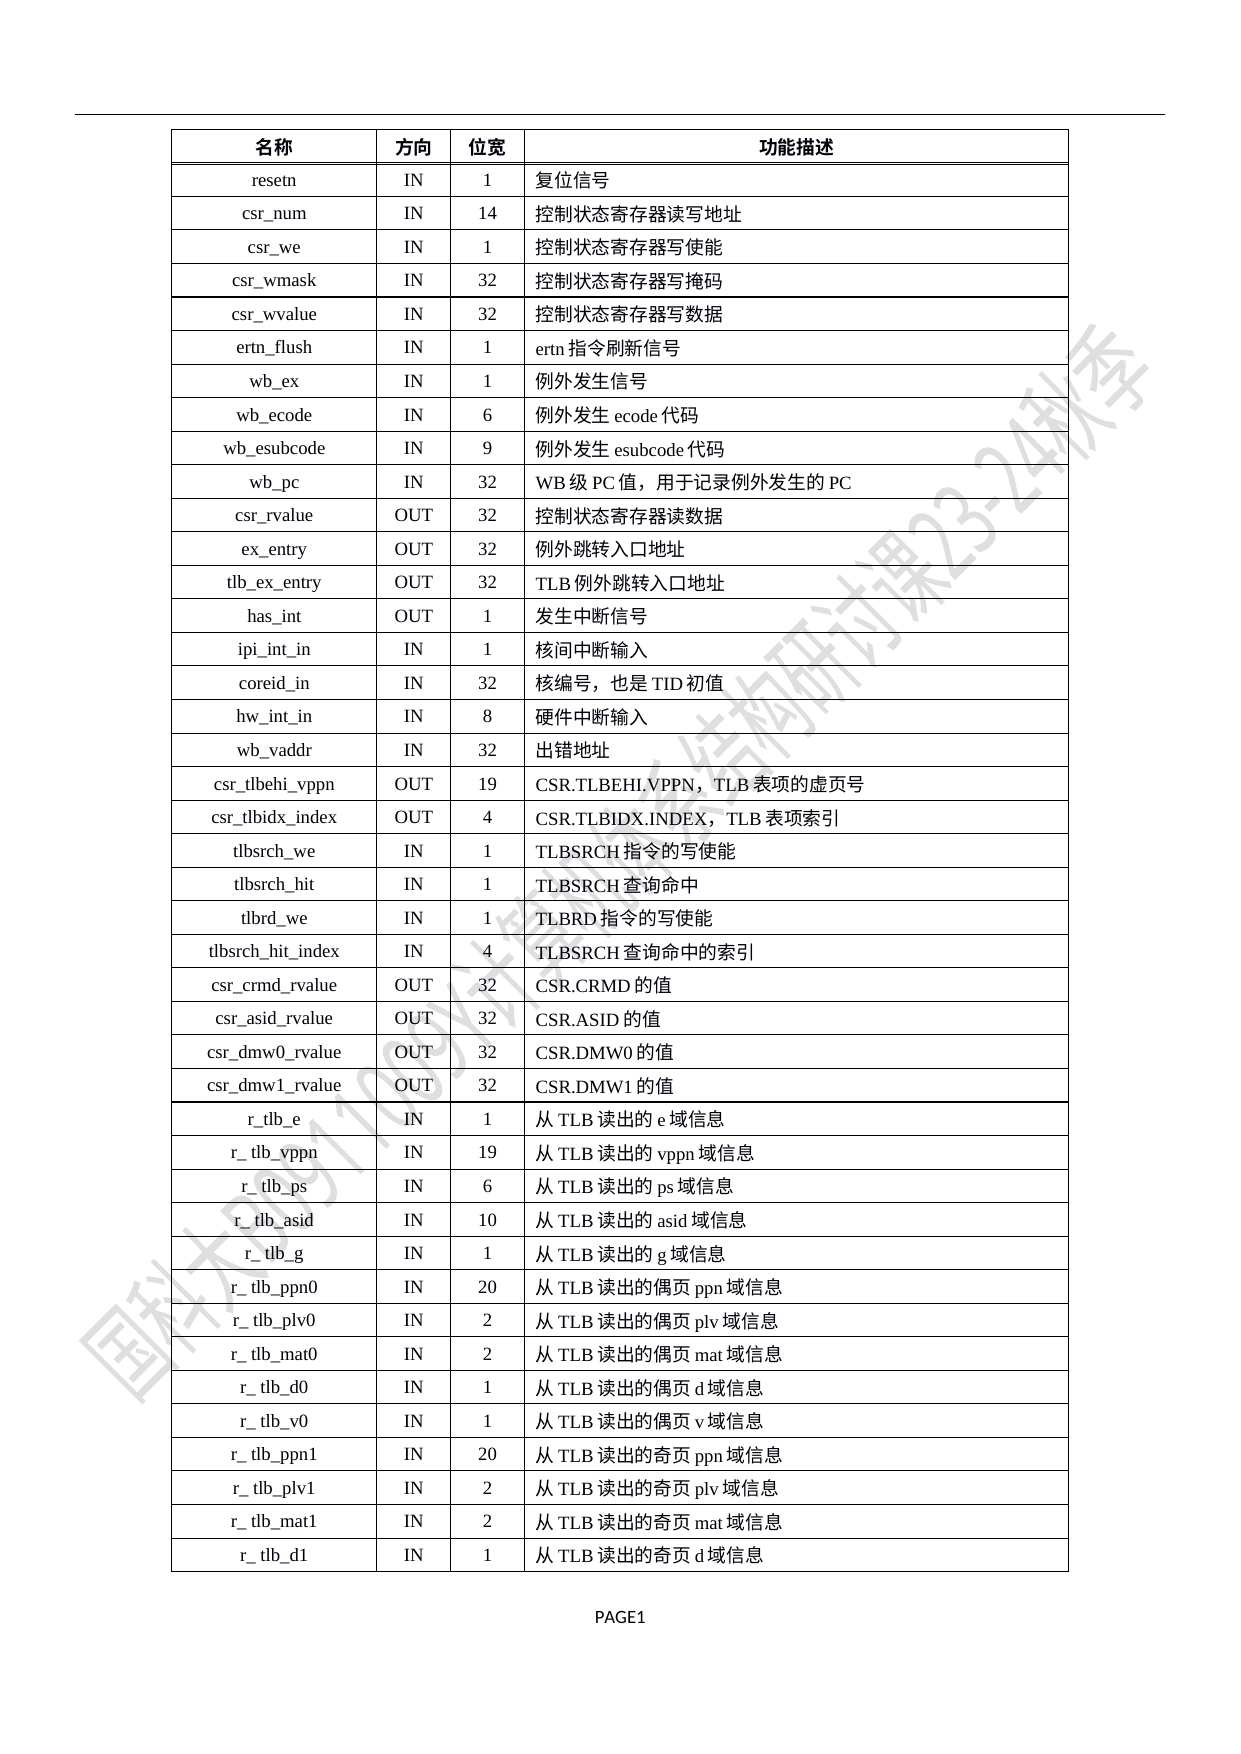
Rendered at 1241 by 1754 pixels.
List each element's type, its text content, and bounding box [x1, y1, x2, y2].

table_cell TLBRD指令的写使能 [525, 901, 1068, 934]
table_cell 1 [451, 1371, 524, 1403]
table_cell csr_wvalue [172, 298, 376, 330]
table_cell csr_rvalue [172, 499, 376, 531]
table_cell csr_dmw0_rvalue [172, 1035, 376, 1068]
table_cell 从TLB读出的奇页ppn域信息 [525, 1438, 1068, 1470]
table_cell 1 [451, 901, 524, 934]
table_cell IN [377, 901, 450, 934]
table_cell 1 [451, 230, 524, 263]
table_cell IN [377, 1539, 450, 1571]
table_cell OUT [377, 599, 450, 632]
table_cell 从TLB读出的偶页ppn域信息 [525, 1270, 1068, 1303]
table_cell csr_tlbehi_vppn [172, 767, 376, 799]
table_cell IN [377, 1438, 450, 1470]
table_cell tlbsrch_hit_index [172, 935, 376, 967]
table_cell 32 [451, 968, 524, 1001]
table_cell 1 [451, 868, 524, 900]
table_cell 32 [451, 264, 524, 296]
table_cell tlbsrch_we [172, 834, 376, 867]
table_cell 发生中断信号 [525, 599, 1068, 632]
table_cell 1 [451, 1539, 524, 1571]
table_cell csr_tlbidx_index [172, 801, 376, 833]
table_header 功能描述 [525, 130, 1068, 162]
table_cell IN [377, 432, 450, 464]
table_cell 32 [451, 298, 524, 330]
table_cell csr_num [172, 197, 376, 229]
table_cell WB级PC值，用于记录例外发生的PC [525, 465, 1068, 498]
table_header 位宽 [451, 130, 524, 162]
table_cell CSR.CRMD的值 [525, 968, 1068, 1001]
table_cell 2 [451, 1337, 524, 1370]
table_cell 32 [451, 499, 524, 531]
table_cell CSR.ASID的值 [525, 1002, 1068, 1034]
table_cell IN [377, 700, 450, 732]
table_cell 从TLB读出的奇页plv域信息 [525, 1471, 1068, 1504]
table_cell 从TLB读出的ps域信息 [525, 1170, 1068, 1202]
table_cell r_ tlb_ppn1 [172, 1438, 376, 1470]
table_cell 4 [451, 935, 524, 967]
table_cell 14 [451, 197, 524, 229]
table_cell IN [377, 298, 450, 330]
table_cell r_ tlb_mat0 [172, 1337, 376, 1370]
table_cell 2 [451, 1471, 524, 1504]
table_cell 控制状态寄存器读数据 [525, 499, 1068, 531]
table_cell IN [377, 834, 450, 867]
table_cell OUT [377, 499, 450, 531]
table_cell IN [377, 1103, 450, 1135]
table_cell 控制状态寄存器写掩码 [525, 264, 1068, 296]
table_cell OUT [377, 532, 450, 565]
table_cell OUT [377, 566, 450, 598]
table_cell 2 [451, 1304, 524, 1336]
table_cell IN [377, 465, 450, 498]
table_cell 6 [451, 1170, 524, 1202]
table_cell IN [377, 666, 450, 699]
table_cell TLB例外跳转入口地址 [525, 566, 1068, 598]
table_cell IN [377, 1404, 450, 1437]
table_cell 1 [451, 633, 524, 665]
table_cell tlbrd_we [172, 901, 376, 934]
table_cell 从TLB读出的奇页d域信息 [525, 1539, 1068, 1571]
table_cell 核编号，也是TID初值 [525, 666, 1068, 699]
table_cell csr_wmask [172, 264, 376, 296]
table_cell 10 [451, 1203, 524, 1236]
table_cell 32 [451, 1035, 524, 1068]
table_cell ex_entry [172, 532, 376, 565]
table_cell CSR.TLBIDX.INDEX，TLB表项索引 [525, 801, 1068, 833]
table_cell IN [377, 331, 450, 363]
table_cell IN [377, 1203, 450, 1236]
table_cell r_ tlb_plv1 [172, 1471, 376, 1504]
table_cell 从TLB读出的g域信息 [525, 1237, 1068, 1269]
table_cell 控制状态寄存器读写地址 [525, 197, 1068, 229]
table_cell 32 [451, 734, 524, 766]
table_cell IN [377, 1471, 450, 1504]
table_cell 例外发生ecode代码 [525, 398, 1068, 431]
table_cell r_ tlb_ppn0 [172, 1270, 376, 1303]
table_cell IN [377, 1505, 450, 1537]
table_cell IN [377, 165, 450, 196]
table_cell 32 [451, 566, 524, 598]
table_cell 9 [451, 432, 524, 464]
table_cell resetn [172, 165, 376, 196]
table_cell 2 [451, 1505, 524, 1537]
table_cell 32 [451, 666, 524, 699]
table_cell 4 [451, 801, 524, 833]
table_cell OUT [377, 1069, 450, 1101]
table_cell tlb_ex_entry [172, 566, 376, 598]
table_cell 从TLB读出的偶页v域信息 [525, 1404, 1068, 1437]
table_cell IN [377, 935, 450, 967]
table_cell r_ tlb_d1 [172, 1539, 376, 1571]
table_cell tlbsrch_hit [172, 868, 376, 900]
table_cell TLBSRCH查询命中 [525, 868, 1068, 900]
table_cell IN [377, 264, 450, 296]
table_cell TLBSRCH指令的写使能 [525, 834, 1068, 867]
table_cell csr_we [172, 230, 376, 263]
table_cell 32 [451, 1002, 524, 1034]
table_cell r_ tlb_d0 [172, 1371, 376, 1403]
table_cell 1 [451, 1103, 524, 1135]
table_cell 从TLB读出的偶页plv域信息 [525, 1304, 1068, 1336]
table_cell 1 [451, 834, 524, 867]
table_header 方向 [377, 130, 450, 162]
table_cell r_ tlb_ps [172, 1170, 376, 1202]
table_cell OUT [377, 767, 450, 799]
table_cell ertn_flush [172, 331, 376, 363]
table_cell 复位信号 [525, 165, 1068, 196]
table_cell IN [377, 1304, 450, 1336]
table_cell r_ tlb_mat1 [172, 1505, 376, 1537]
table_cell 硬件中断输入 [525, 700, 1068, 732]
table_cell 1 [451, 365, 524, 397]
table_cell OUT [377, 1035, 450, 1068]
table_cell ipi_int_in [172, 633, 376, 665]
table_cell 从TLB读出的偶页d域信息 [525, 1371, 1068, 1403]
table_cell 核间中断输入 [525, 633, 1068, 665]
table_cell IN [377, 1270, 450, 1303]
table_cell 从TLB读出的偶页mat域信息 [525, 1337, 1068, 1370]
table_cell TLBSRCH查询命中的索引 [525, 935, 1068, 967]
table_cell 32 [451, 465, 524, 498]
table_cell IN [377, 734, 450, 766]
table_cell 从TLB读出的e域信息 [525, 1103, 1068, 1135]
table_cell IN [377, 1371, 450, 1403]
table_cell 控制状态寄存器写数据 [525, 298, 1068, 330]
table_cell coreid_in [172, 666, 376, 699]
table_cell 32 [451, 1069, 524, 1101]
table_cell OUT [377, 801, 450, 833]
table_cell IN [377, 230, 450, 263]
table_cell r_ tlb_g [172, 1237, 376, 1269]
table_cell CSR.TLBEHI.VPPN，TLB表项的虚页号 [525, 767, 1068, 799]
table_cell csr_crmd_rvalue [172, 968, 376, 1001]
table_cell 1 [451, 599, 524, 632]
table_cell 8 [451, 700, 524, 732]
table_cell csr_dmw1_rvalue [172, 1069, 376, 1101]
table_cell wb_vaddr [172, 734, 376, 766]
table_cell wb_ex [172, 365, 376, 397]
table_cell OUT [377, 1002, 450, 1034]
table_cell IN [377, 1170, 450, 1202]
table_cell 20 [451, 1270, 524, 1303]
table_cell 出错地址 [525, 734, 1068, 766]
table_cell r_ tlb_vppn [172, 1136, 376, 1168]
table_cell 1 [451, 1404, 524, 1437]
table_cell IN [377, 633, 450, 665]
table_cell r_tlb_e [172, 1103, 376, 1135]
table_cell CSR.DMW0的值 [525, 1035, 1068, 1068]
table_cell IN [377, 365, 450, 397]
table_cell 从TLB读出的asid域信息 [525, 1203, 1068, 1236]
table_cell OUT [377, 968, 450, 1001]
table_cell wb_esubcode [172, 432, 376, 464]
table_cell wb_ecode [172, 398, 376, 431]
table_cell IN [377, 1136, 450, 1168]
table_cell 1 [451, 1237, 524, 1269]
table_cell 6 [451, 398, 524, 431]
table_cell IN [377, 398, 450, 431]
table_cell r_ tlb_plv0 [172, 1304, 376, 1336]
table_cell 从TLB读出的奇页mat域信息 [525, 1505, 1068, 1537]
table_cell 19 [451, 1136, 524, 1168]
table_cell has_int [172, 599, 376, 632]
table_cell 20 [451, 1438, 524, 1470]
table_cell hw_int_in [172, 700, 376, 732]
table_cell 1 [451, 165, 524, 196]
table_cell csr_asid_rvalue [172, 1002, 376, 1034]
table_cell 例外发生信号 [525, 365, 1068, 397]
table_cell IN [377, 1337, 450, 1370]
table_cell wb_pc [172, 465, 376, 498]
table_cell IN [377, 197, 450, 229]
table_cell 19 [451, 767, 524, 799]
table_cell r_ tlb_asid [172, 1203, 376, 1236]
table_cell 例外跳转入口地址 [525, 532, 1068, 565]
table_cell IN [377, 868, 450, 900]
table_cell 例外发生esubcode代码 [525, 432, 1068, 464]
table_cell 1 [451, 331, 524, 363]
table_cell r_ tlb_v0 [172, 1404, 376, 1437]
table_cell IN [377, 1237, 450, 1269]
table_cell 32 [451, 532, 524, 565]
table_header 名称 [172, 130, 376, 162]
table_cell CSR.DMW1的值 [525, 1069, 1068, 1101]
table_cell ertn指令刷新信号 [525, 331, 1068, 363]
table_cell 控制状态寄存器写使能 [525, 230, 1068, 263]
table_cell 从TLB读出的vppn域信息 [525, 1136, 1068, 1168]
